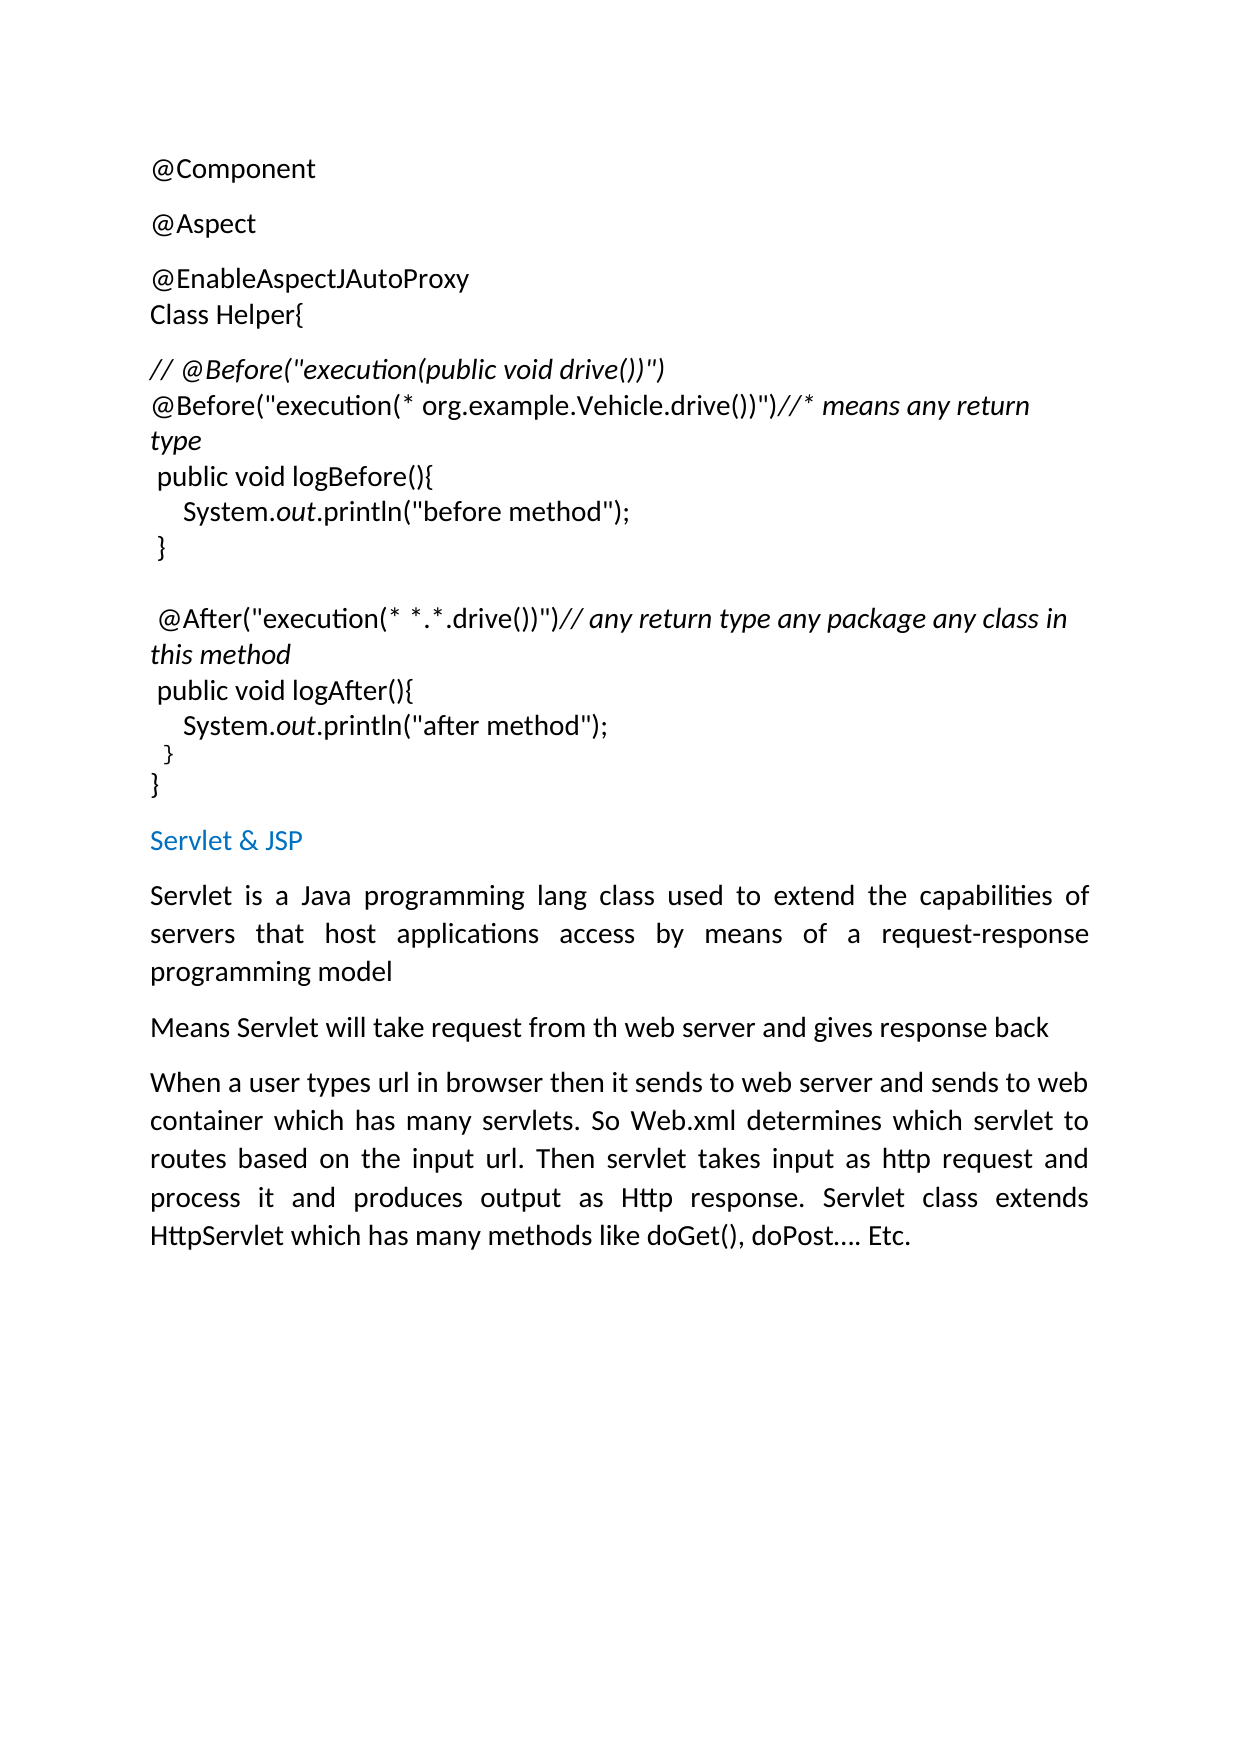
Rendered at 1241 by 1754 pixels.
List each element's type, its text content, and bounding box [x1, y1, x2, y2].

text Class Helper{ [150, 296, 1090, 331]
text When a user types url in browser then it sends to web server and sends to web container which has many servlets. So Web.xml determines which servlet to routes based on the input url. Then servlet takes input as http request and process it and produces output as Http response. Servlet class extends HttpServlet which has many methods like doGet(), doPost…. Etc. [150, 1064, 1090, 1253]
text Servlet is a Java programming lang class used to extend the capabilities of servers that host applications access by means of a request-response programming model [150, 877, 1090, 989]
text @Component [150, 150, 1090, 186]
text @Aspect [150, 205, 1090, 241]
text // @Before("execution(public void drive())") @Before("execution(* org.example.Vehicle.drive())")//* means any return type public void logBefore(){ System.out.println("before method"); } @After("execution(* *.*.drive())")// any return type any package any class in this method public void logAfter(){ System.out.println("after method"); } [150, 351, 1090, 766]
text @EnableAspectJAutoProxy [150, 260, 1090, 296]
text Means Servlet will take request from th web server and gives response back [150, 1009, 1090, 1044]
text Servlet & JSP [150, 822, 1090, 857]
text } [150, 766, 1090, 802]
